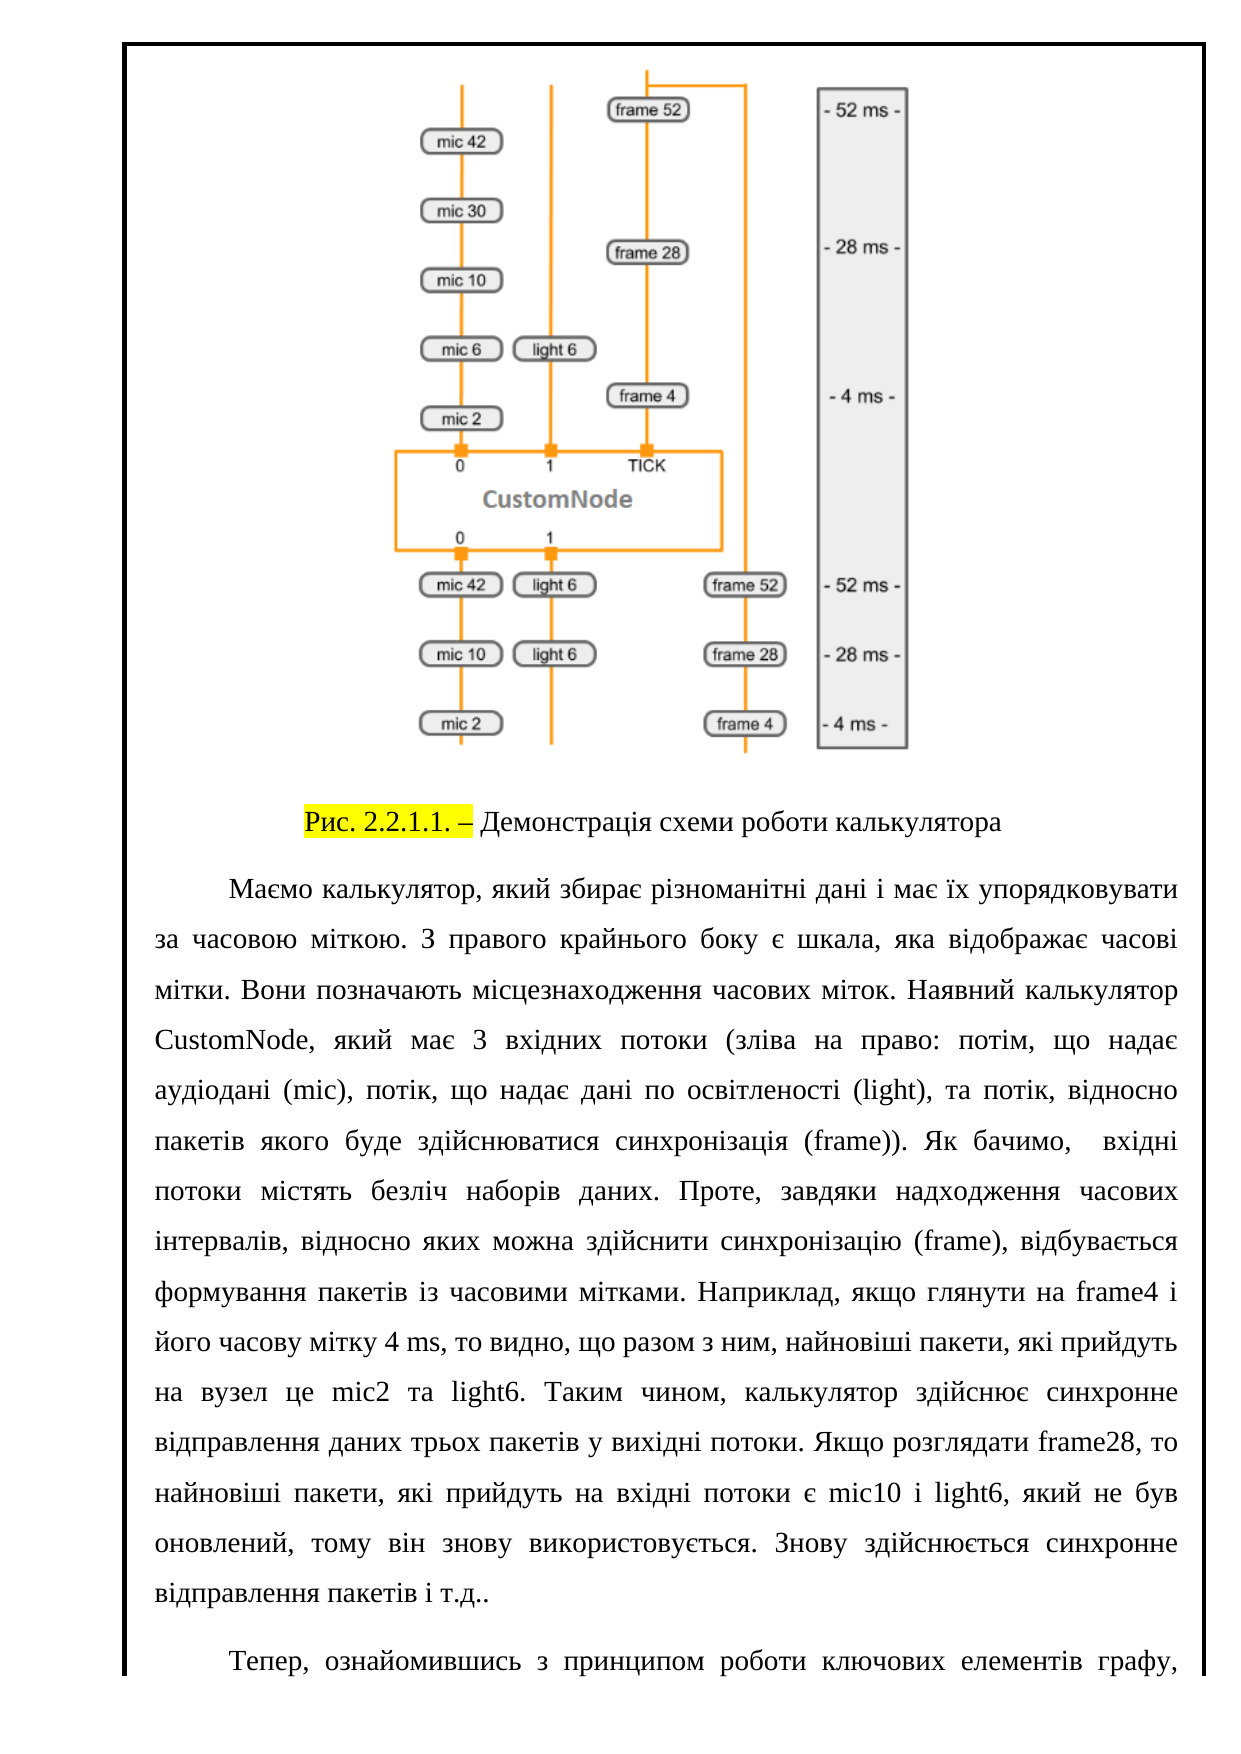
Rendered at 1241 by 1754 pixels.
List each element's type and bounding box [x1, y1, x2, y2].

picture [272, 63, 1034, 775]
table_header [127, 46, 1202, 1676]
